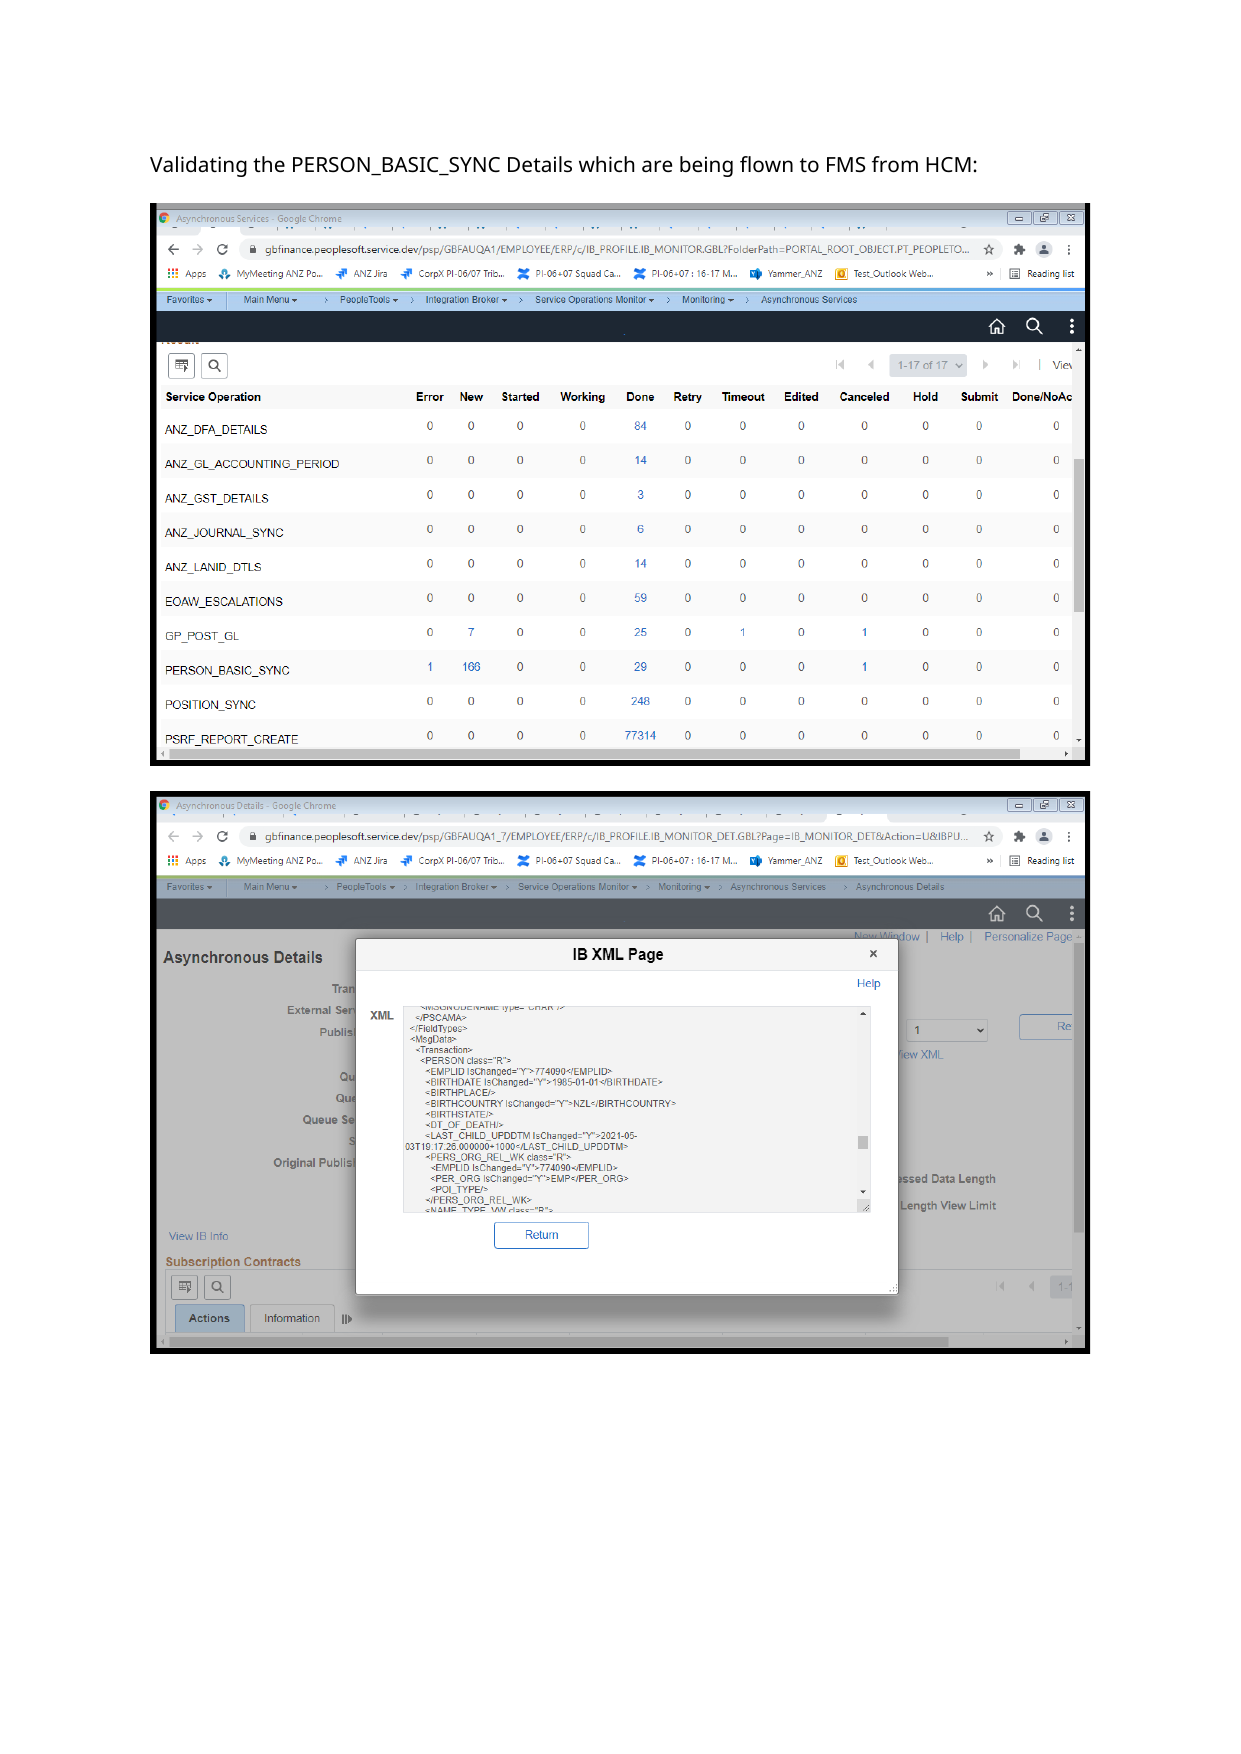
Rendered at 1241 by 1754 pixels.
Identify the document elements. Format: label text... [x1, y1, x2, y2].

text Validating the PERSON_BASIC_SYNC Details which are being flown to FMS from HCM: [150, 150, 1090, 178]
